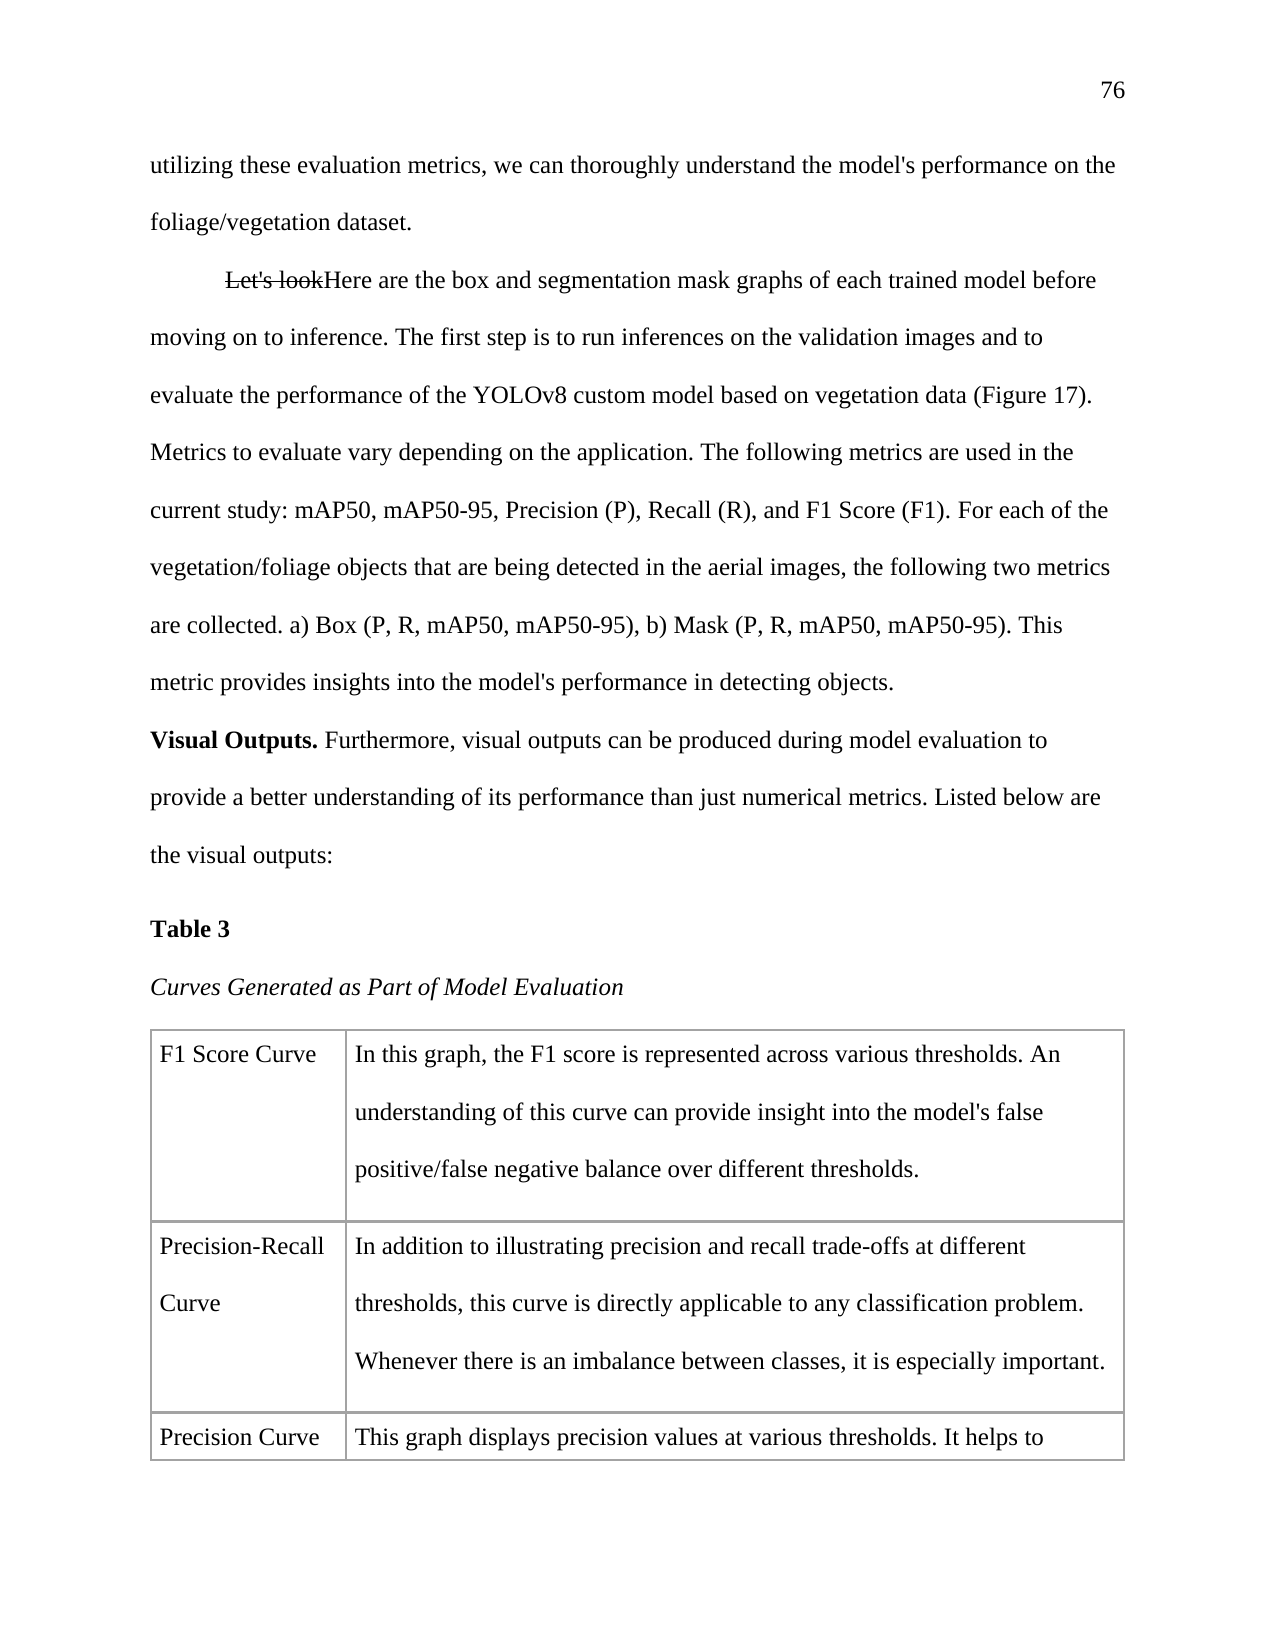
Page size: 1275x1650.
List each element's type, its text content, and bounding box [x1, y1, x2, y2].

table_header In this graph, the F1 score is represented across various thresholds. An understanding of this curve can provide insight into the model's false positive/false negative balance over different thresholds. [347, 1031, 1123, 1220]
table_cell Precision-Recall Curve [152, 1223, 345, 1411]
text Metrics to evaluate vary depending on the application. The following metrics are used in the current study: mAP50, mAP50-95, Precision (P), Recall (R), and F1 Score (F1). For each of the vegetation/foliage objects that are being detected in the aerial images, the following two metrics are collected. a) Box (P, R, mAP50, mAP50-95), b) Mask (P, R, mAP50, mAP50-95). This metric provides insights into the model's performance in detecting objects. [150, 437, 1125, 696]
text Table 3 Curves Generated as Part of Model Evaluation [150, 914, 1125, 1000]
table_cell In addition to illustrating precision and recall trade-offs at different thresholds, this curve is directly applicable to any classification problem. Whenever there is an imbalance between classes, it is especially important. [347, 1223, 1123, 1411]
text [150, 150, 1125, 236]
text Let's lookHere are the box and segmentation mask graphs of each trained model before moving on to inference. The first step is to run inferences on the validation images and to evaluate the performance of the YOLOv8 custom model based on vegetation data (Figure 17). [150, 265, 1125, 409]
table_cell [347, 1414, 1123, 1459]
text Visual Outputs. Furthermore, visual outputs can be produced during model evaluation to provide a better understanding of its performance than just numerical metrics. Listed below are the visual outputs: [150, 725, 1125, 869]
table_header F1 Score Curve [152, 1031, 345, 1220]
table_cell Precision Curve [152, 1414, 345, 1459]
